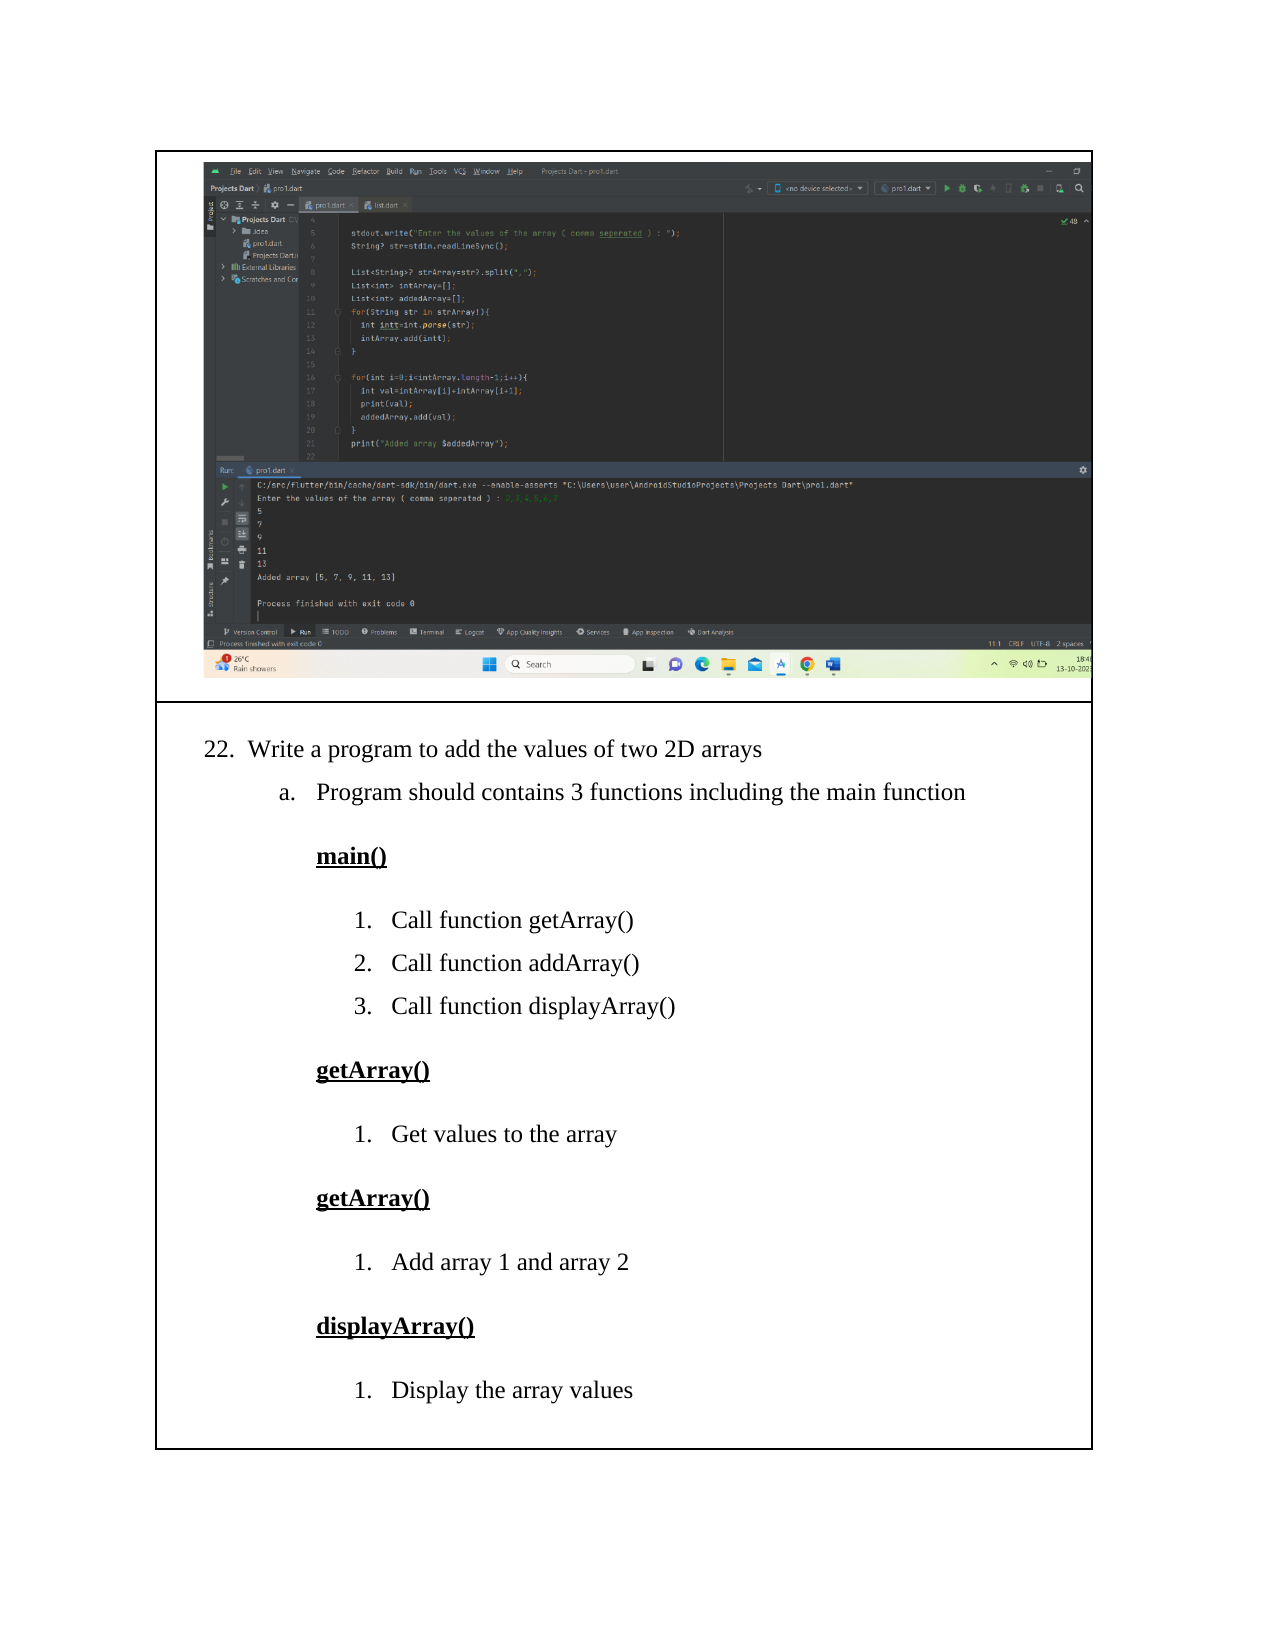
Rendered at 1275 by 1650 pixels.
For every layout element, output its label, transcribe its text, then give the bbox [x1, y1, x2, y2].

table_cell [157, 703, 1091, 1448]
table_cell Code of the program stdout.write("Enter the values of the array ( comma seperated ) : "); String? str=stdin.readLineSync(); List<String>? strArray=str?.split(","); List<int> intArray=[]; List<int> addedArray=[]; for(String str in strArray!){ int intt=int.parse(str); intArray.add(intt); } for(int i=0;i<intArray.length-1;i++){ int val=intArray[i]+intArray[i+1]; print(val); addedArray.add(val); } print("Added array $addedArray"); screenshot of the output. [157, 152, 1091, 701]
picture [203, 162, 1092, 678]
